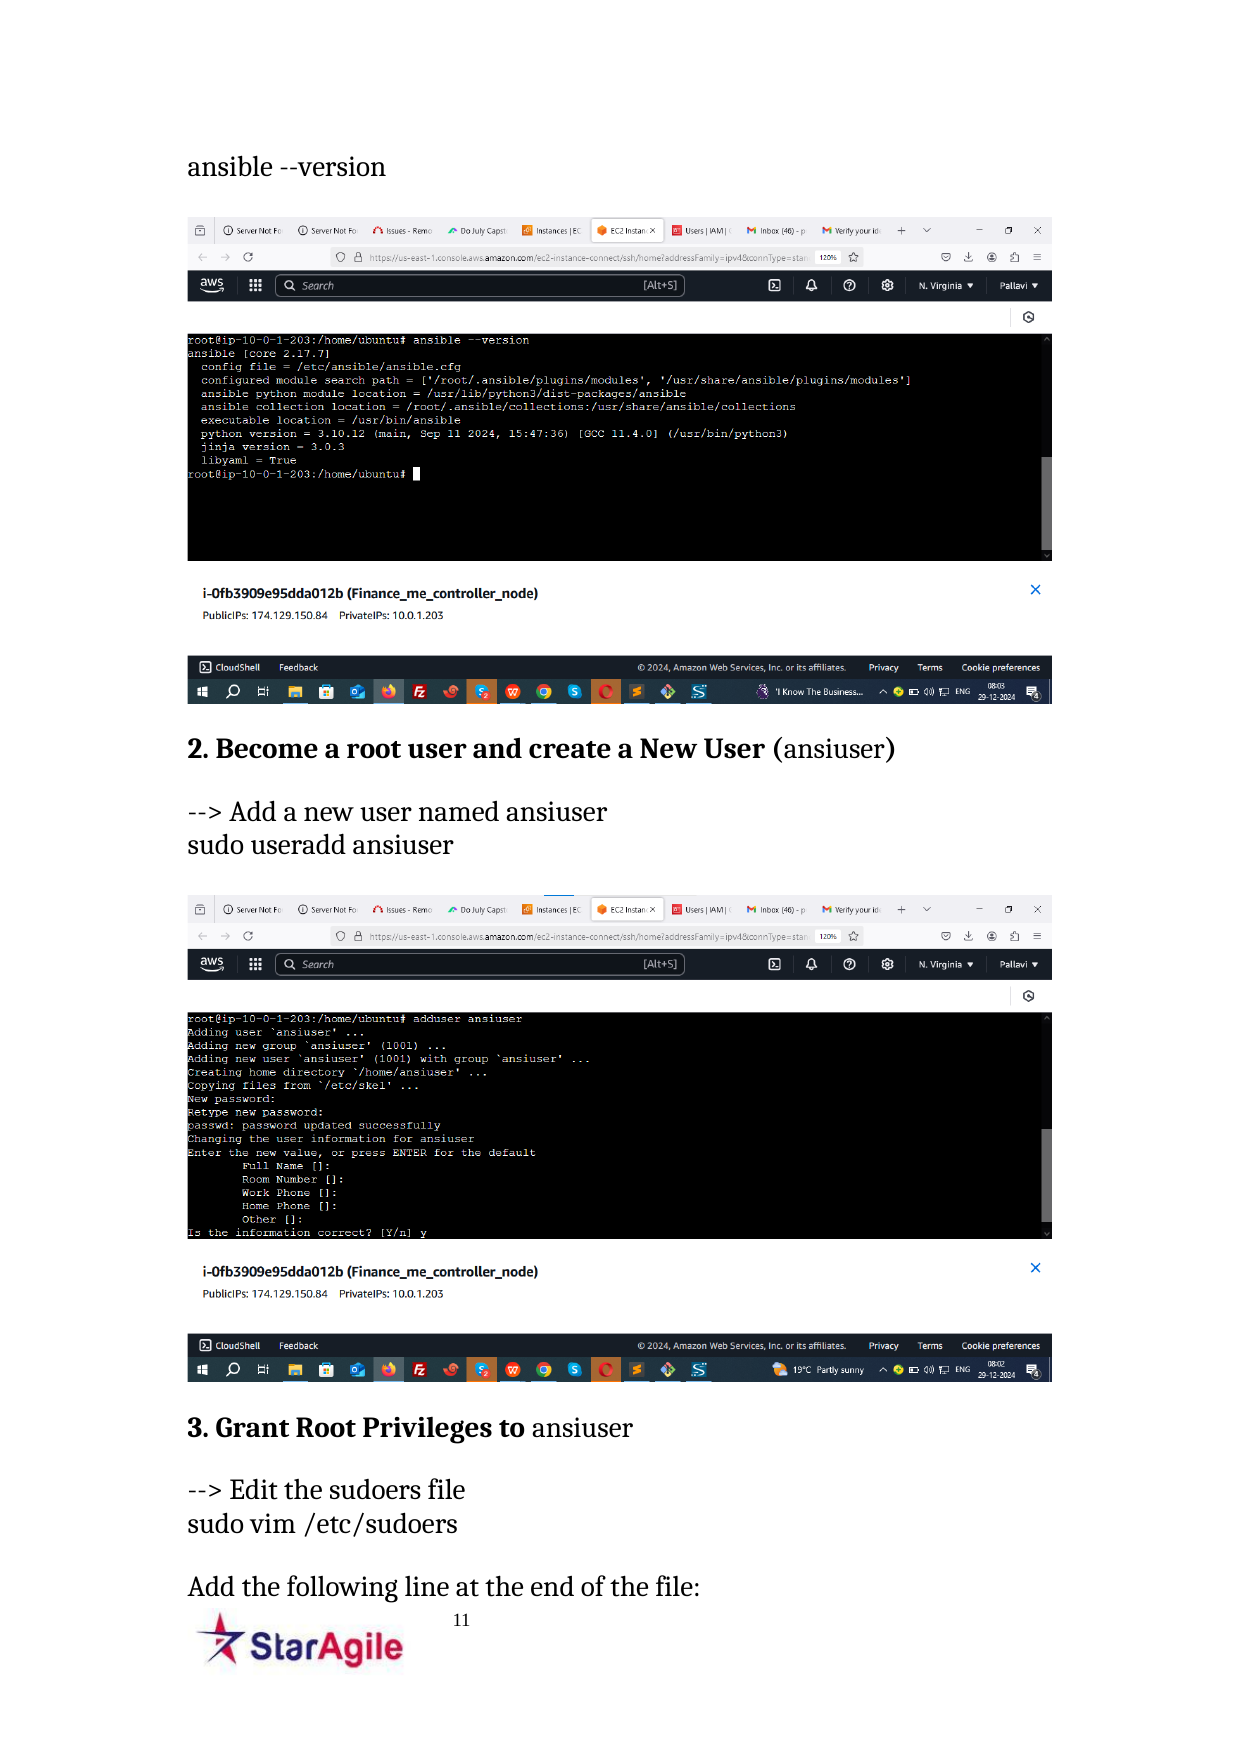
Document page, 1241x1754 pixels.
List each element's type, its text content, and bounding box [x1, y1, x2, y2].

text sudo useradd ansiuser [187, 828, 1053, 862]
text ansible --version [187, 150, 1053, 183]
text --> Add a new user named ansiuser [187, 795, 1053, 828]
text 3. Grant Root Privileges to ansiuser [187, 1411, 1053, 1444]
text sudo vim /etc/sudoers [187, 1507, 1053, 1541]
picture [187, 217, 1052, 704]
picture [187, 895, 1052, 1382]
text --> Edit the sudoers file [187, 1473, 1053, 1507]
picture [187, 1608, 416, 1679]
text 2. Become a root user and create a New User (ansiuser) [187, 732, 1053, 766]
text Add the following line at the end of the file: [187, 1570, 1053, 1603]
